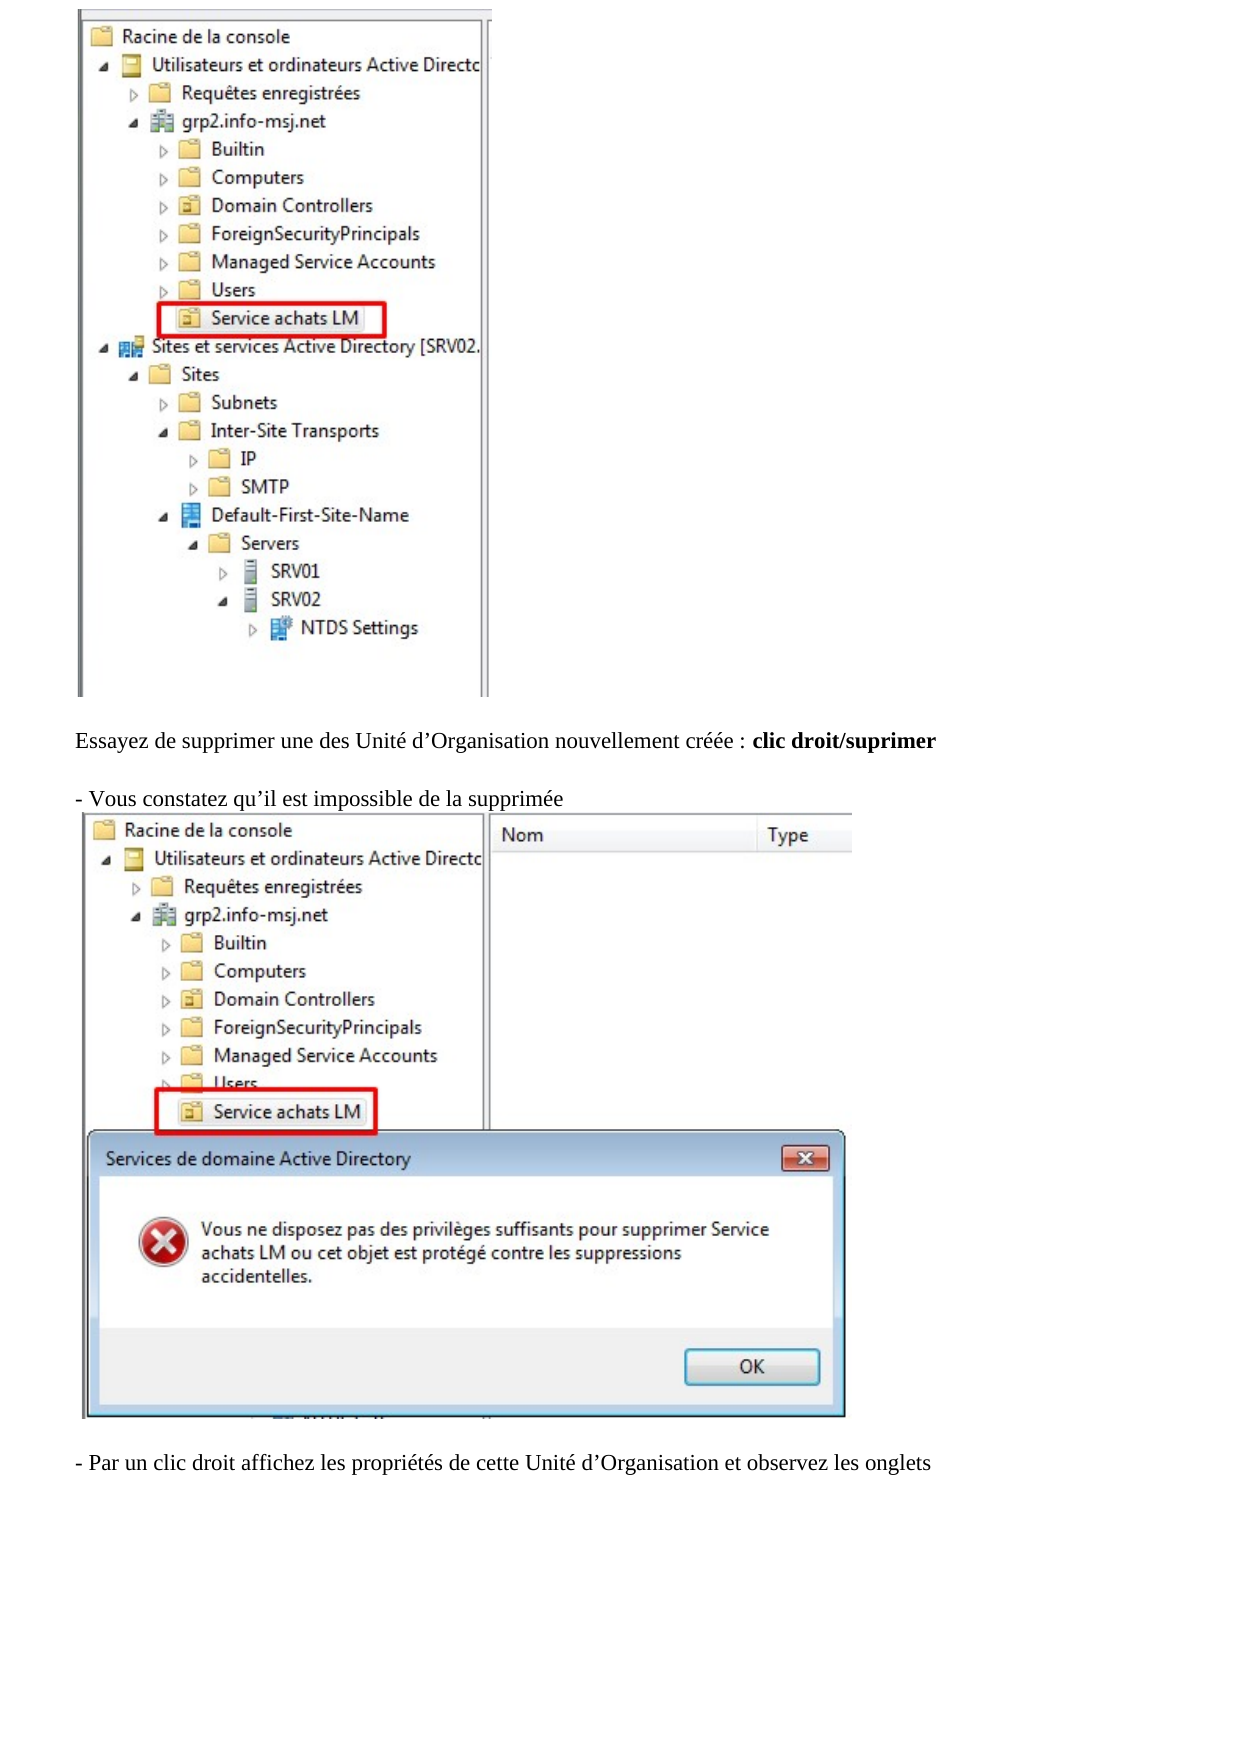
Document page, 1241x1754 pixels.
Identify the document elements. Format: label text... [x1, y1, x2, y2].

list Par un clic droit affichez les propriétés de cette Unité d’Organisation et observez les onglets [75, 1449, 1168, 1476]
list Vous constatez qu’il est impossible de la supprimée [75, 785, 1168, 811]
picture [77, 9, 492, 697]
picture [81, 812, 852, 1419]
text Essayez de supprimer une des Unité d’Organisation nouvellement créée : clic droit/suprimer [75, 728, 1168, 754]
